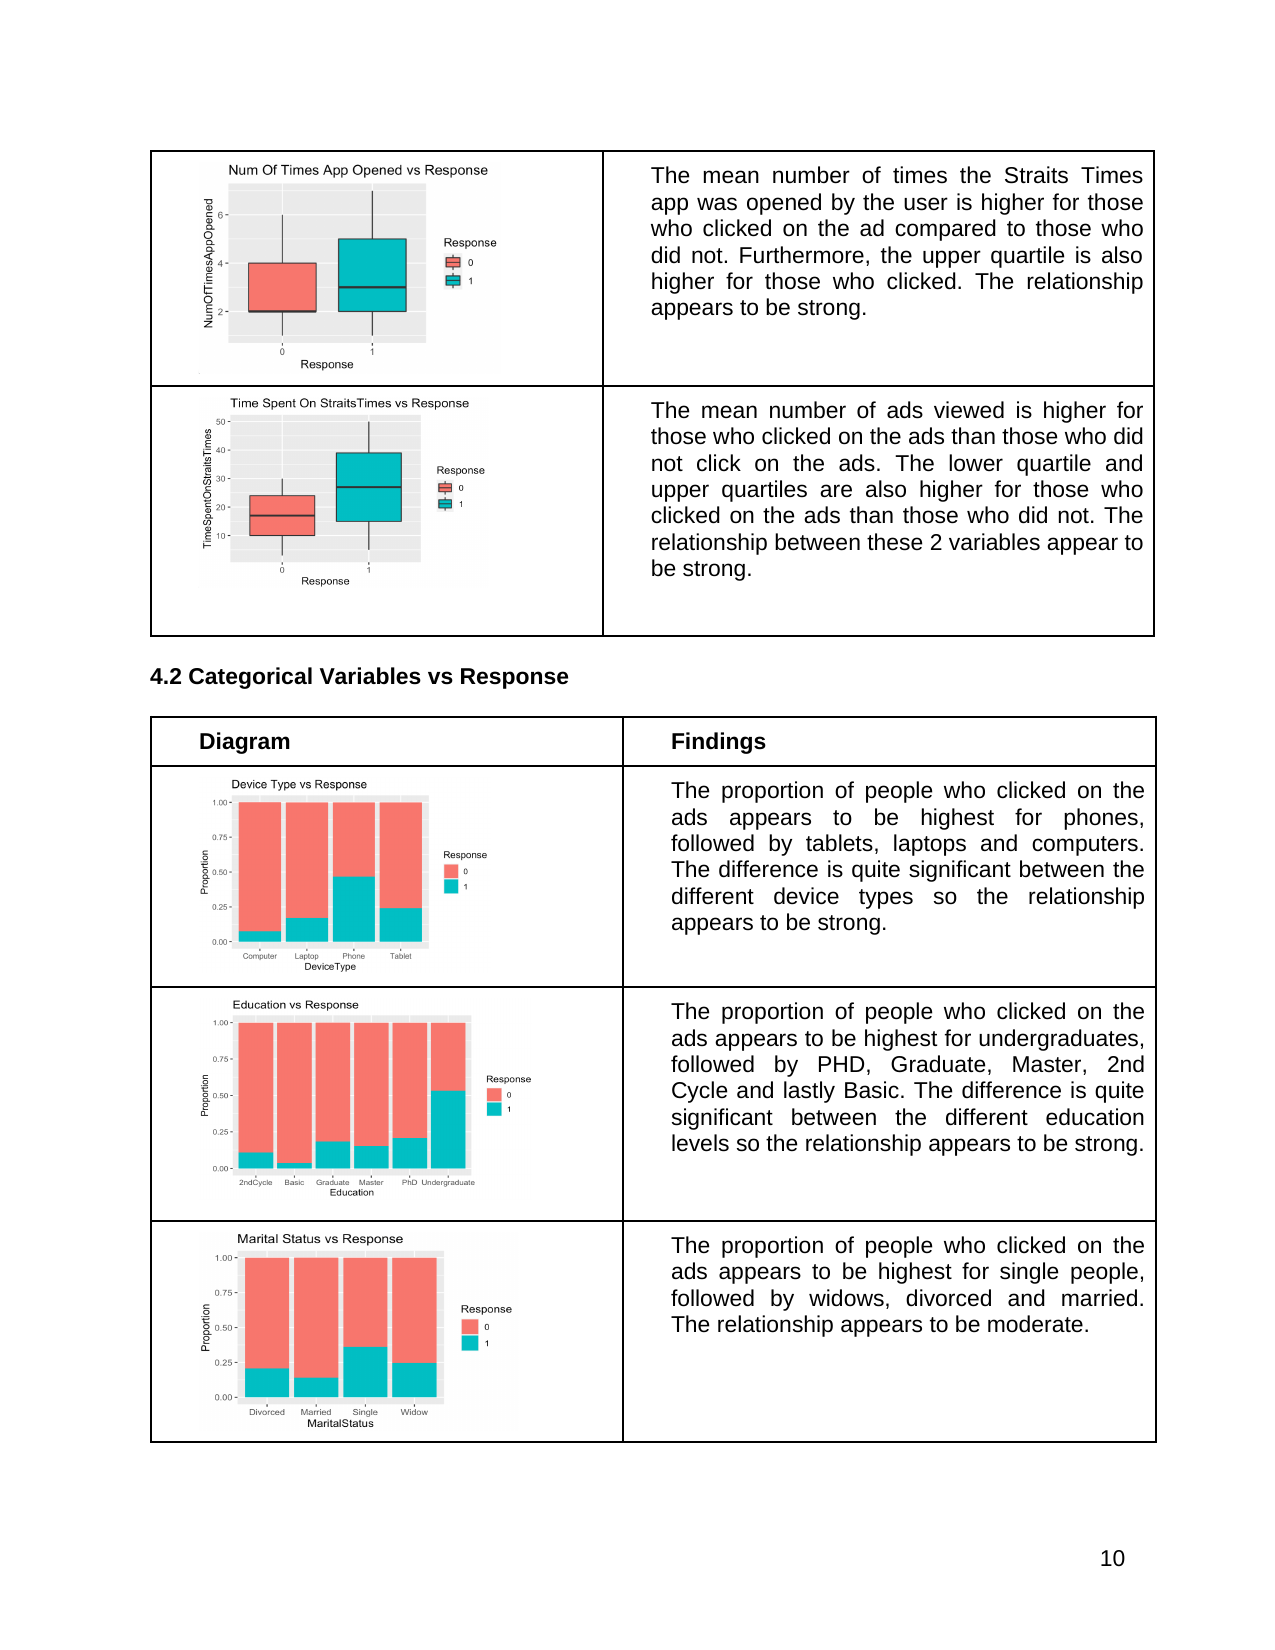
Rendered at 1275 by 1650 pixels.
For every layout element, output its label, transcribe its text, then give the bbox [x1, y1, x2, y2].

table_cell The mean number of ads viewed is higher for those who clicked on the ads than those who did not click on the ads. The lower quartile and upper quartiles are also higher for those who clicked on the ads than those who did not. The relationship between these 2 variables appear to be strong. [604, 387, 1153, 634]
table_cell The proportion of people who clicked on the ads appears to be highest for undergraduates, followed by PHD, Graduate, Master, 2nd Cycle and lastly Basic. The difference is quite significant between the different education levels so the relationship appears to be strong. [624, 988, 1155, 1219]
table_cell [152, 152, 602, 384]
picture [198, 162, 502, 374]
table_header Diagram [152, 718, 622, 765]
table_header Findings [624, 718, 1155, 765]
picture [198, 998, 533, 1200]
subtitle 4.2 Categorical Variables vs Response [150, 663, 1125, 689]
table_cell [152, 1222, 622, 1441]
table_cell The proportion of people who clicked on the ads appears to be highest for phones, followed by tablets, laptops and computers. The difference is quite significant between the different device types so the relationship appears to be strong. [624, 767, 1155, 986]
table_cell [152, 988, 622, 1219]
table_cell The mean number of times the Straits Times app was opened by the user is higher for those who clicked on the ad compared to those who did not. Furthermore, the upper quartile is also higher for those who clicked. The relationship appears to be strong. [604, 152, 1153, 384]
table_cell The proportion of people who clicked on the ads appears to be highest for single people, followed by widows, divorced and married. The relationship appears to be moderate. [624, 1222, 1155, 1441]
table_cell [152, 767, 622, 986]
table_cell [152, 387, 602, 634]
picture [198, 777, 492, 973]
picture [198, 1232, 519, 1431]
picture [198, 397, 489, 588]
